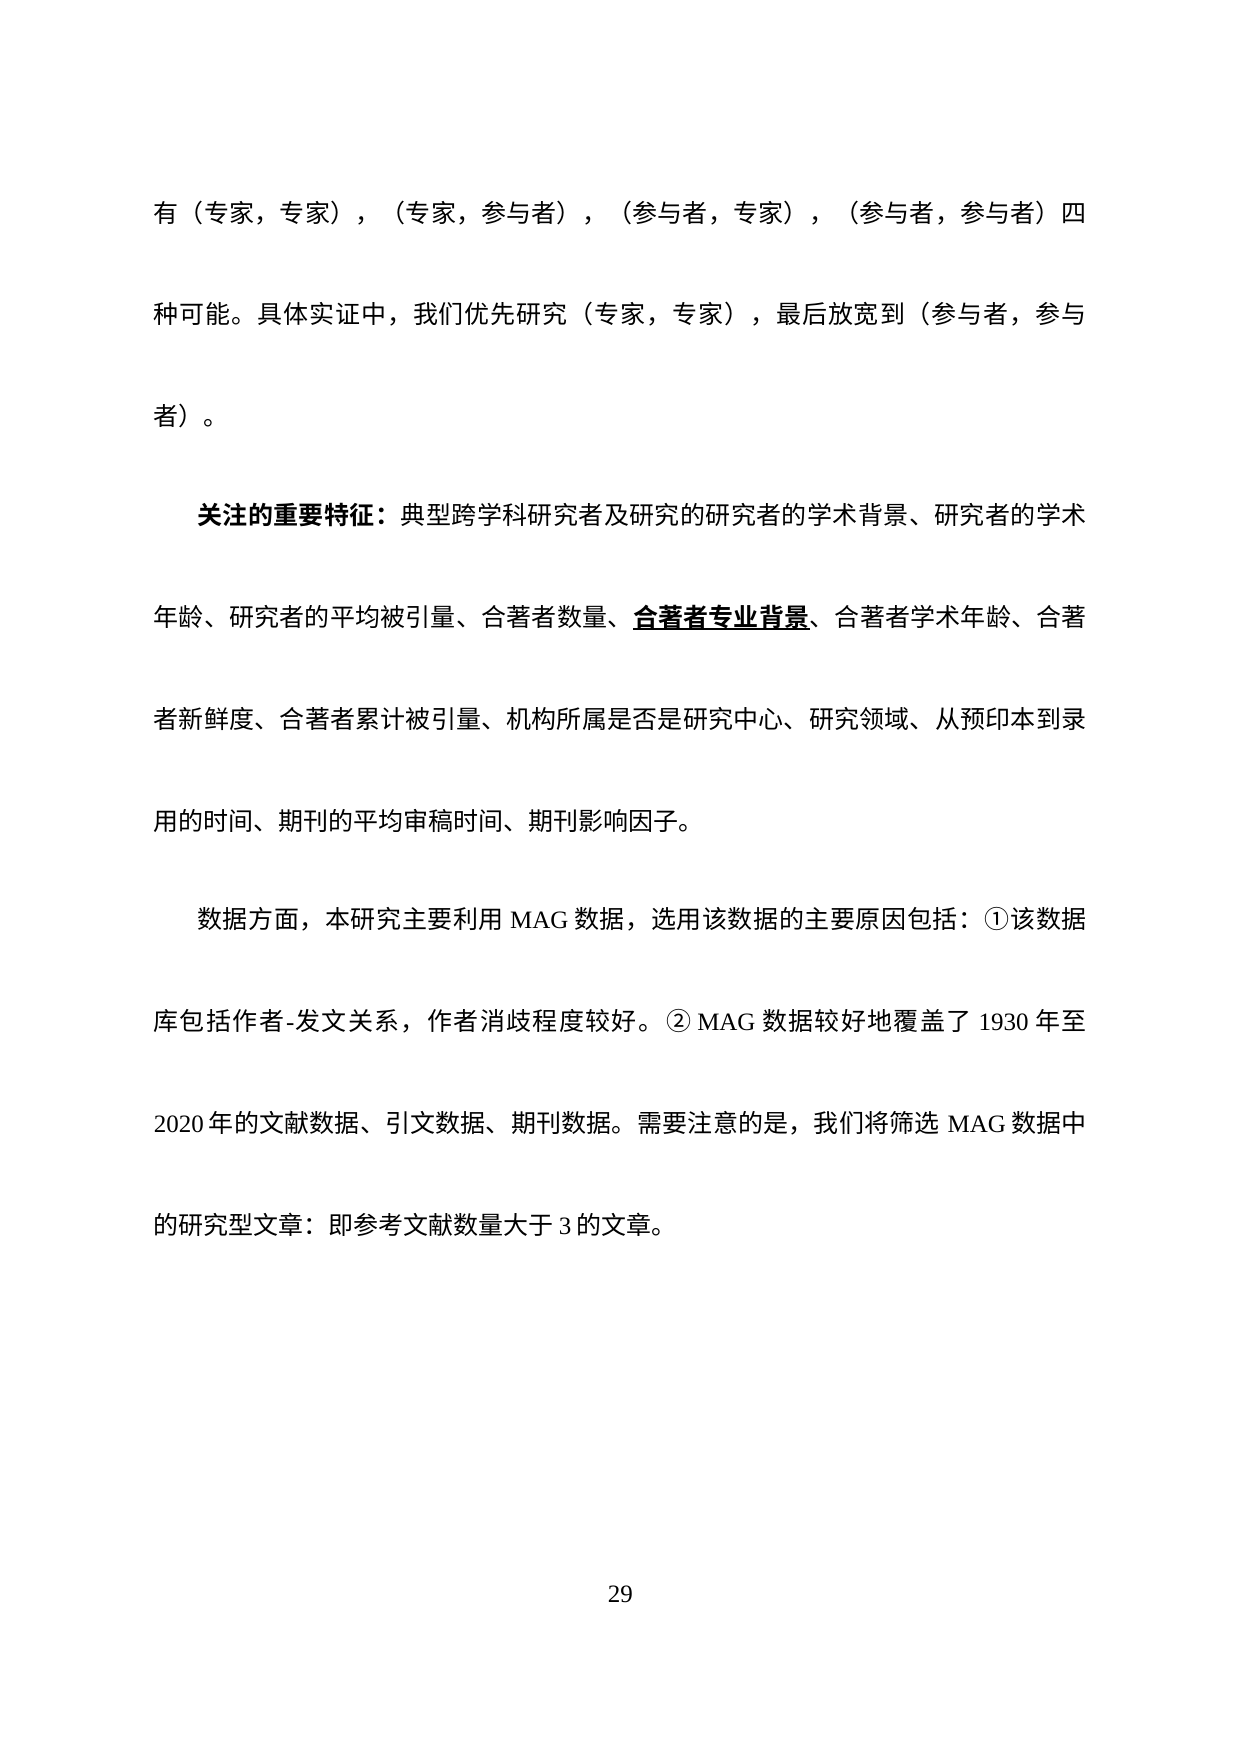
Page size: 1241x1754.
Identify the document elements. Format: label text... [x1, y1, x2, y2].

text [153, 177, 1087, 449]
text 数据方面，本研究主要利用MAG数据，选用该数据的主要原因包括：①该数据库包括作者-发文关系，作者消歧程度较好。②MAG数据较好地覆盖了1930年至2020年的文献数据、引文数据、期刊数据。需要注意的是，我们将筛选MAG数据中的研究型文章：即参考文献数量大于3的文章。 [153, 884, 1087, 1257]
text 关注的重要特征：典型跨学科研究者及研究的研究者的学术背景、研究者的学术年龄、研究者的平均被引量、合著者数量、合著者专业背景、合著者学术年龄、合著者新鲜度、合著者累计被引量、机构所属是否是研究中心、研究领域、从预印本到录用的时间、期刊的平均审稿时间、期刊影响因子。 [153, 479, 1087, 853]
